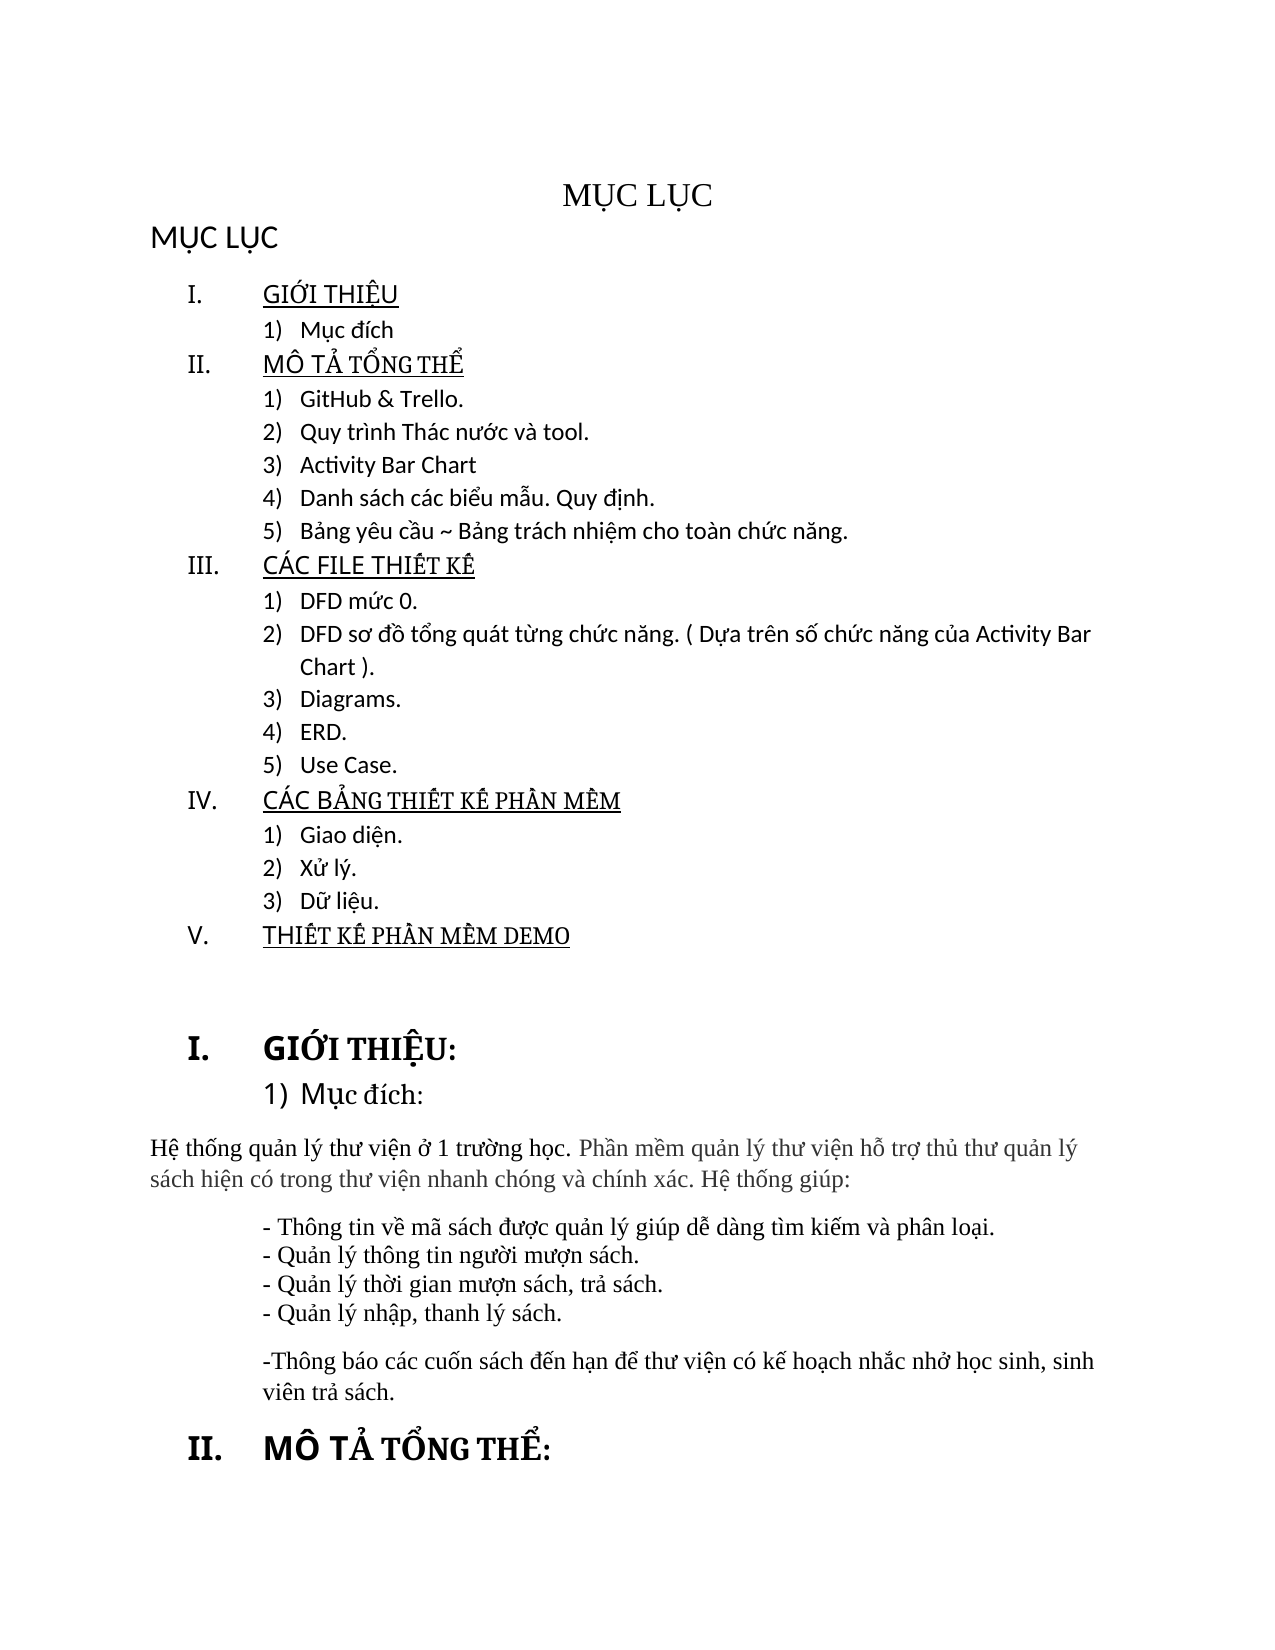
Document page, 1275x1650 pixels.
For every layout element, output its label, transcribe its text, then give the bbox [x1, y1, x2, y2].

list DFD mức 0. [262, 585, 1125, 615]
list CÁC BẢNG THIẾT KẾ PHẦN MỀM [187, 782, 1125, 816]
list Bảng yêu cầu ~ Bảng trách nhiệm cho toàn chức năng. [262, 515, 1125, 546]
text Hệ thống quản lý thư viện ở 1 trường học. Phần mềm quản lý thư viện hỗ trợ thủ thư quản lý sách hiện có trong thư viện nhanh chóng và chính xác. Hệ thống giúp: [150, 1133, 1125, 1193]
list Dữ liệu. [262, 885, 1125, 915]
list CÁC FILE THIẾT KẾ [187, 548, 1125, 582]
text - Quản lý thông tin người mượn sách. [262, 1241, 1125, 1269]
list Activity Bar Chart [262, 449, 1125, 480]
list Danh sách các biểu mẫu. Quy định. [262, 482, 1125, 513]
list MÔ TẢ TỔNG THỂ: [187, 1424, 1125, 1470]
text - Quản lý thời gian mượn sách, trả sách. [262, 1269, 1125, 1298]
list ERD. [262, 716, 1125, 747]
list GIỚI THIỆU [187, 277, 1125, 311]
list GitHub & Trello. [262, 383, 1125, 414]
list Quy trình Thác nước và tool. [262, 416, 1125, 447]
list THIẾT KẾ PHẦN MỀM DEMO [187, 918, 1125, 952]
text MỤC LỤC [150, 175, 1125, 213]
text -Thông báo các cuốn sách đến hạn để thư viện có kế hoạch nhắc nhở học sinh, sinh viên trả sách. [262, 1346, 1125, 1406]
list GIỚI THIỆU: [187, 1025, 1125, 1070]
list Mục đích [262, 314, 1125, 344]
list Mục đích: [262, 1074, 1125, 1113]
list Diagrams. [262, 683, 1125, 714]
text - Quản lý nhập, thanh lý sách. [262, 1298, 1125, 1327]
list Use Case. [262, 749, 1125, 780]
list Xử lý. [262, 852, 1125, 882]
text - Thông tin về mã sách được quản lý giúp dễ dàng tìm kiếm và phân loại. [225, 1212, 1125, 1241]
list DFD sơ đồ tổng quát từng chức năng. ( Dựa trên số chức năng của Activity Bar Chart ). [262, 618, 1125, 681]
list MÔ TẢ TỔNG THỂ [187, 347, 1125, 381]
list Giao diện. [262, 819, 1125, 849]
text MỤC LỤC [150, 216, 1125, 257]
